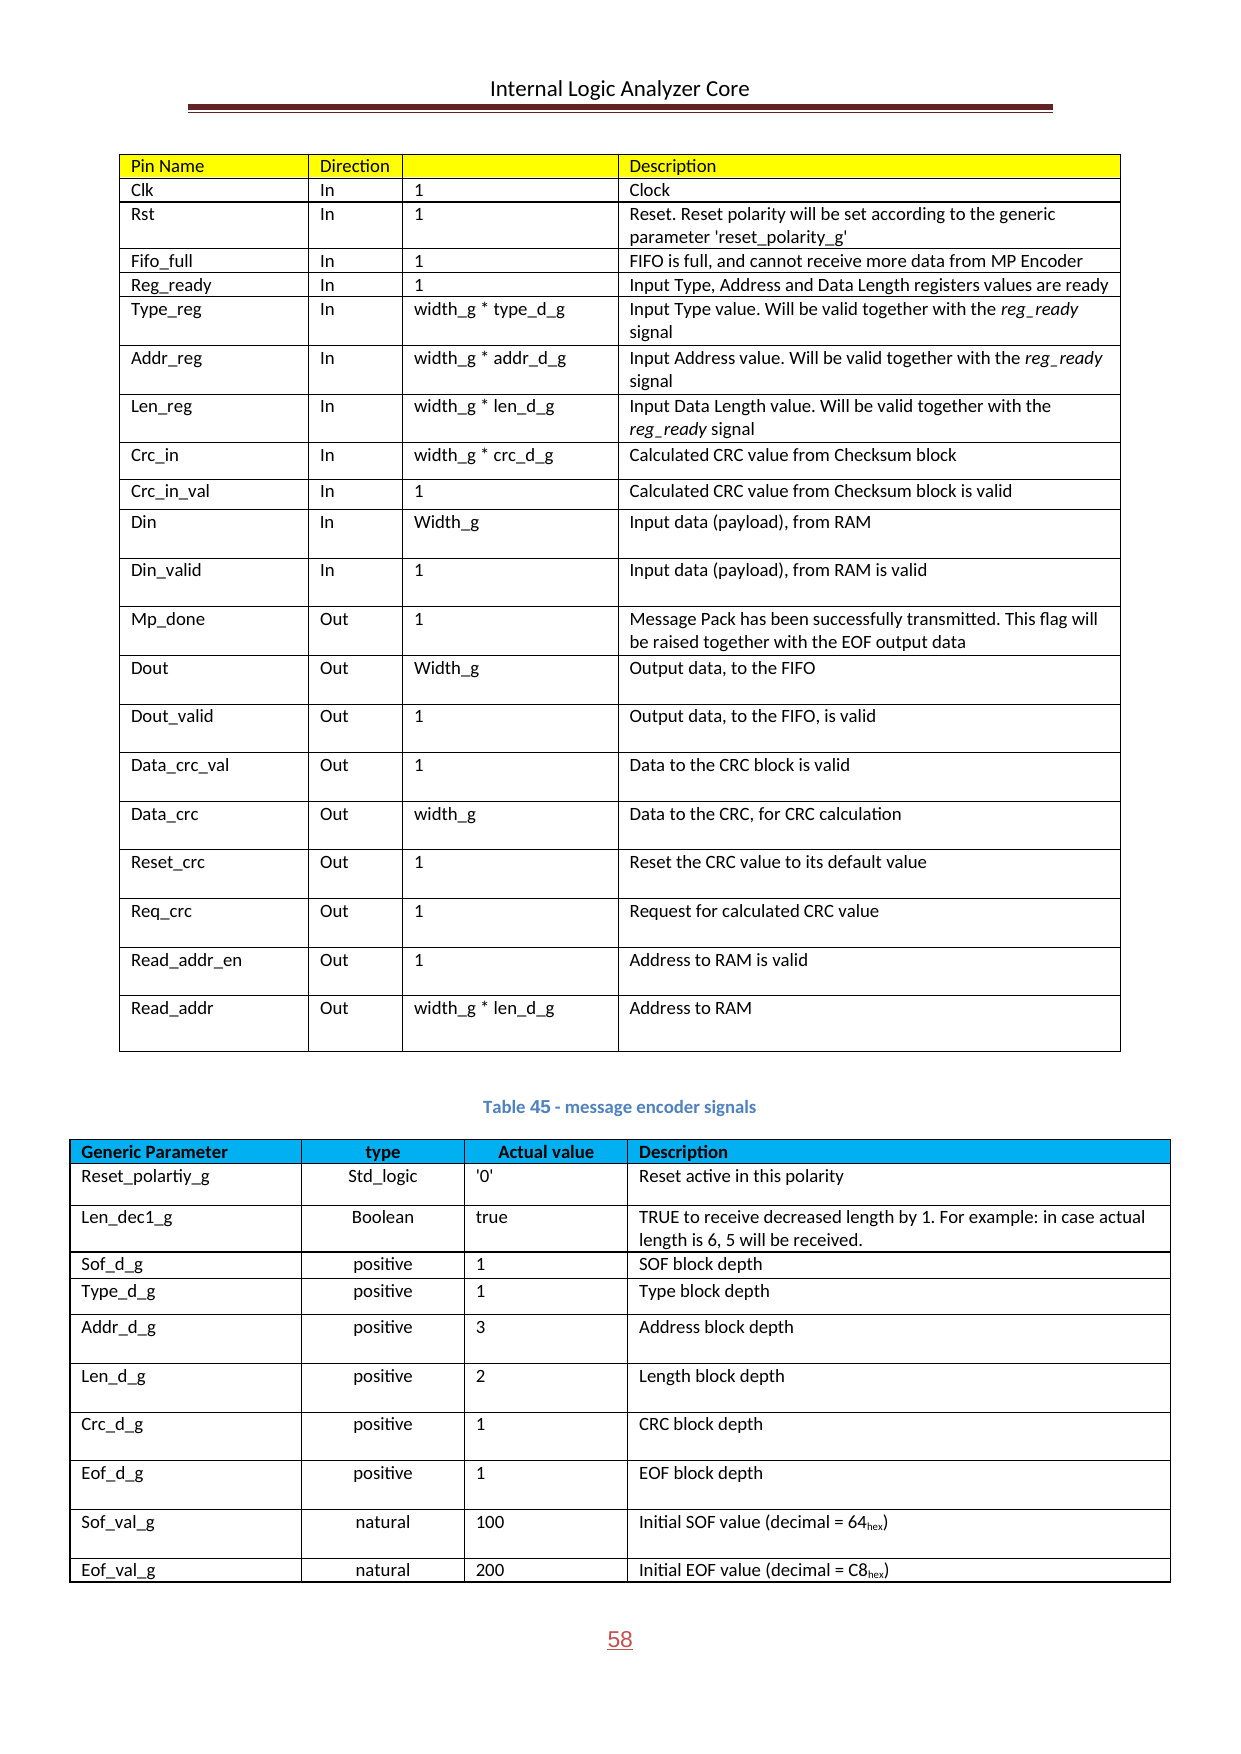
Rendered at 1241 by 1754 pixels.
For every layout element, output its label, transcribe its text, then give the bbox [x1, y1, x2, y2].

table_cell Input Address value. Will be valid together with the reg_ready signal [619, 346, 1120, 393]
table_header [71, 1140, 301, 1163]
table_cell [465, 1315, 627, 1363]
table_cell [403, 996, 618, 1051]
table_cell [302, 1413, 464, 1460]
table_cell 1 [403, 753, 618, 801]
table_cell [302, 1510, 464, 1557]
table_cell Reg_ready [120, 273, 308, 296]
table_cell Message Pack has been successfully transmitted. This flag will be raised together with the EOF output data [619, 607, 1120, 655]
table_cell 1 [403, 273, 618, 296]
table_header Description [619, 155, 1120, 177]
table_cell Reset_crc [120, 850, 308, 898]
table_cell In [309, 510, 402, 557]
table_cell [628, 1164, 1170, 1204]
table_cell Data_crc_val [120, 753, 308, 801]
table_cell Type_reg [120, 297, 308, 345]
table_cell 1 [403, 480, 618, 509]
table_cell Data to the CRC block is valid [619, 753, 1120, 801]
text Table 45 - message encoder signals [187, 1096, 1053, 1118]
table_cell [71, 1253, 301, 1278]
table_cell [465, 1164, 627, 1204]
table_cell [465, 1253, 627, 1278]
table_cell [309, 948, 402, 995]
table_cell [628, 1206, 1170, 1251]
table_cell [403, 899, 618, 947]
table_cell In [309, 203, 402, 248]
table_cell Rst [120, 203, 308, 248]
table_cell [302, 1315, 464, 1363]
table_cell width_g * type_d_g [403, 297, 618, 345]
table_cell Din [120, 510, 308, 557]
table_cell In [309, 346, 402, 393]
table_cell Width_g [403, 510, 618, 557]
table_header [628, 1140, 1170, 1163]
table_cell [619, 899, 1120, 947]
table_cell Calculated CRC value from Checksum block is valid [619, 480, 1120, 509]
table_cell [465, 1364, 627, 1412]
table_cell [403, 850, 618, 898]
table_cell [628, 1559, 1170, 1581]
table_cell 1 [403, 179, 618, 201]
table_header Direction [309, 155, 402, 177]
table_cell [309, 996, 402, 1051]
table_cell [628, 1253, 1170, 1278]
table_cell Len_reg [120, 395, 308, 442]
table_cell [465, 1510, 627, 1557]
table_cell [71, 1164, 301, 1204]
table_cell FIFO is full, and cannot receive more data from MP Encoder [619, 249, 1120, 272]
table_cell Output data, to the FIFO [619, 656, 1120, 703]
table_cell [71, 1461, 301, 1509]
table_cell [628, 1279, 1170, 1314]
table_cell Width_g [403, 656, 618, 703]
table_cell Input data (payload), from RAM [619, 510, 1120, 557]
table_cell In [309, 273, 402, 296]
table_cell width_g [403, 802, 618, 849]
table_cell Dout [120, 656, 308, 703]
table_cell Crc_in [120, 443, 308, 479]
table_cell Clock [619, 179, 1120, 201]
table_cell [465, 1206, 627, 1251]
table_cell Data_crc [120, 802, 308, 849]
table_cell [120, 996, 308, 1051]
table_cell Out [309, 753, 402, 801]
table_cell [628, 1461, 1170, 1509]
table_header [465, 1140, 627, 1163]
table_cell Data to the CRC, for CRC calculation [619, 802, 1120, 849]
table_cell Input data (payload), from RAM is valid [619, 559, 1120, 606]
table_cell In [309, 443, 402, 479]
table_cell 1 [403, 559, 618, 606]
table_cell Fifo_full [120, 249, 308, 272]
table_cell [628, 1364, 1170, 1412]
table_cell Din_valid [120, 559, 308, 606]
table_cell Calculated CRC value from Checksum block [619, 443, 1120, 479]
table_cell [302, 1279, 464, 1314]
table_cell Input Data Length value. Will be valid together with the reg_ready signal [619, 395, 1120, 442]
table_cell In [309, 480, 402, 509]
table_header [403, 155, 618, 177]
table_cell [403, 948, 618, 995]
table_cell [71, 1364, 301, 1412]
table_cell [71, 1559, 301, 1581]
table_header Pin Name [120, 155, 308, 177]
table_cell Clk [120, 179, 308, 201]
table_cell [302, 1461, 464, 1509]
table_cell Out [309, 607, 402, 655]
table_cell Out [309, 705, 402, 752]
table_cell Reset. Reset polarity will be set according to the generic parameter 'reset_polarity_g' [619, 203, 1120, 248]
table_cell 1 [403, 203, 618, 248]
table_cell Mp_done [120, 607, 308, 655]
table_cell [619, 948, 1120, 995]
table_cell Output data, to the FIFO, is valid [619, 705, 1120, 752]
table_cell width_g * len_d_g [403, 395, 618, 442]
table_cell In [309, 297, 402, 345]
table_cell width_g * crc_d_g [403, 443, 618, 479]
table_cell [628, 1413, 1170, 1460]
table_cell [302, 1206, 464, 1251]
table_cell In [309, 395, 402, 442]
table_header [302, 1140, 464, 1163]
table_cell Out [309, 656, 402, 703]
table_cell In [309, 179, 402, 201]
table_cell Dout_valid [120, 705, 308, 752]
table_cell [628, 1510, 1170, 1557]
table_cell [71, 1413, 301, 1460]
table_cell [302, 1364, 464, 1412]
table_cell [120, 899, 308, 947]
table_cell width_g * addr_d_g [403, 346, 618, 393]
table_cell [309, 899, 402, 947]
table_cell Out [309, 850, 402, 898]
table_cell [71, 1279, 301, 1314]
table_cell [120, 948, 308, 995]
table_cell Out [309, 802, 402, 849]
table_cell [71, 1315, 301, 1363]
table_cell Input Type, Address and Data Length registers values are ready [619, 273, 1120, 296]
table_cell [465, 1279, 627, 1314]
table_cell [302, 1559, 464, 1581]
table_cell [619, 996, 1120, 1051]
table_cell 1 [403, 607, 618, 655]
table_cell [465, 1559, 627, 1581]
table_cell 1 [403, 705, 618, 752]
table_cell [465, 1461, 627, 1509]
table_cell In [309, 559, 402, 606]
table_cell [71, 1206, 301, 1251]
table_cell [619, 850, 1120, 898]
table_cell 1 [403, 249, 618, 272]
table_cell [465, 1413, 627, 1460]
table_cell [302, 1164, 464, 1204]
table_cell Input Type value. Will be valid together with the reg_ready signal [619, 297, 1120, 345]
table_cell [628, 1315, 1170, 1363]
table_cell In [309, 249, 402, 272]
table_cell Addr_reg [120, 346, 308, 393]
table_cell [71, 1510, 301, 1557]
table_cell Crc_in_val [120, 480, 308, 509]
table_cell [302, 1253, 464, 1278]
